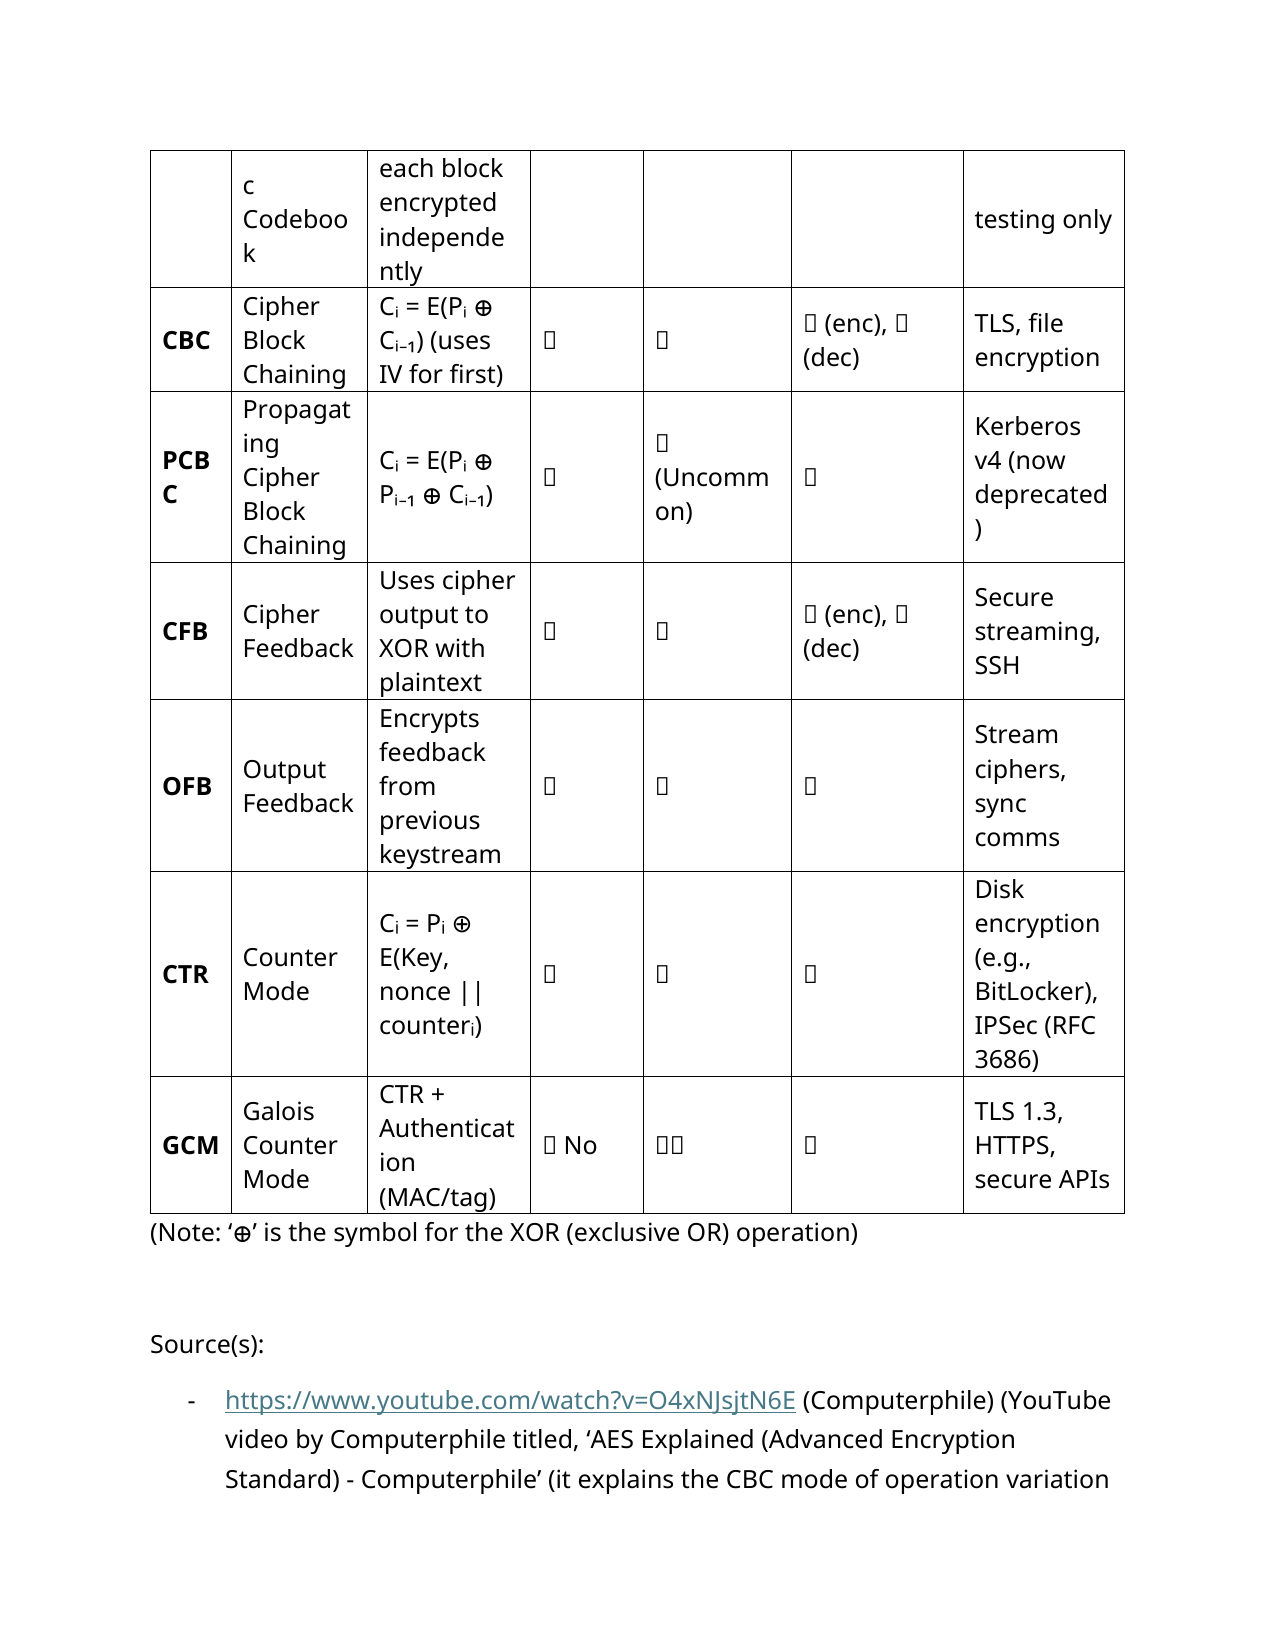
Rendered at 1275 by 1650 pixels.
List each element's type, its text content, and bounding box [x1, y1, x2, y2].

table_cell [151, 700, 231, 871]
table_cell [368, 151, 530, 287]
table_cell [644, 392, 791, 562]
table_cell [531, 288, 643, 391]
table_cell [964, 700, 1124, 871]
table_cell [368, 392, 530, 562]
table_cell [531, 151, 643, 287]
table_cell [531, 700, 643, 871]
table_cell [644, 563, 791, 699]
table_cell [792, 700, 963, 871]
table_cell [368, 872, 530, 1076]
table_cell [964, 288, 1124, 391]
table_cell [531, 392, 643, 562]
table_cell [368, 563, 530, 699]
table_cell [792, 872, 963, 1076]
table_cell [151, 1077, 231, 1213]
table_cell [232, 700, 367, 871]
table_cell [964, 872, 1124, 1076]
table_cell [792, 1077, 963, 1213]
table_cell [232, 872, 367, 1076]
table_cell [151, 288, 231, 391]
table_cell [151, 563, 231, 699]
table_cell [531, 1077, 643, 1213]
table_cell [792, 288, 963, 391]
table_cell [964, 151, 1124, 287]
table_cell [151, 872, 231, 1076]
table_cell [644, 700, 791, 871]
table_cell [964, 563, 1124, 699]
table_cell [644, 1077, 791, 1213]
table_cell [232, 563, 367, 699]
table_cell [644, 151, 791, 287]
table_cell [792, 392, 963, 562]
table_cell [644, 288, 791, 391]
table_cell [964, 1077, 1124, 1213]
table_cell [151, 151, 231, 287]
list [187, 1383, 1125, 1496]
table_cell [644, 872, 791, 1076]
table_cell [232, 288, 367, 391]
text (Note: ‘⊕’ is the symbol for the XOR (exclusive OR) operation) [150, 1214, 1125, 1248]
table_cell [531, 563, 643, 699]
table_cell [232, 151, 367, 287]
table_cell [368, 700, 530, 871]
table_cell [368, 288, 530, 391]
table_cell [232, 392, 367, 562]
text Source(s): [150, 1327, 1125, 1361]
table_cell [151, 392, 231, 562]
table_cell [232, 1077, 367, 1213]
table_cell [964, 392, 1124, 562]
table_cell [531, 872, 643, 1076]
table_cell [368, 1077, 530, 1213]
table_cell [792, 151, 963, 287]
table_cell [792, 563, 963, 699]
